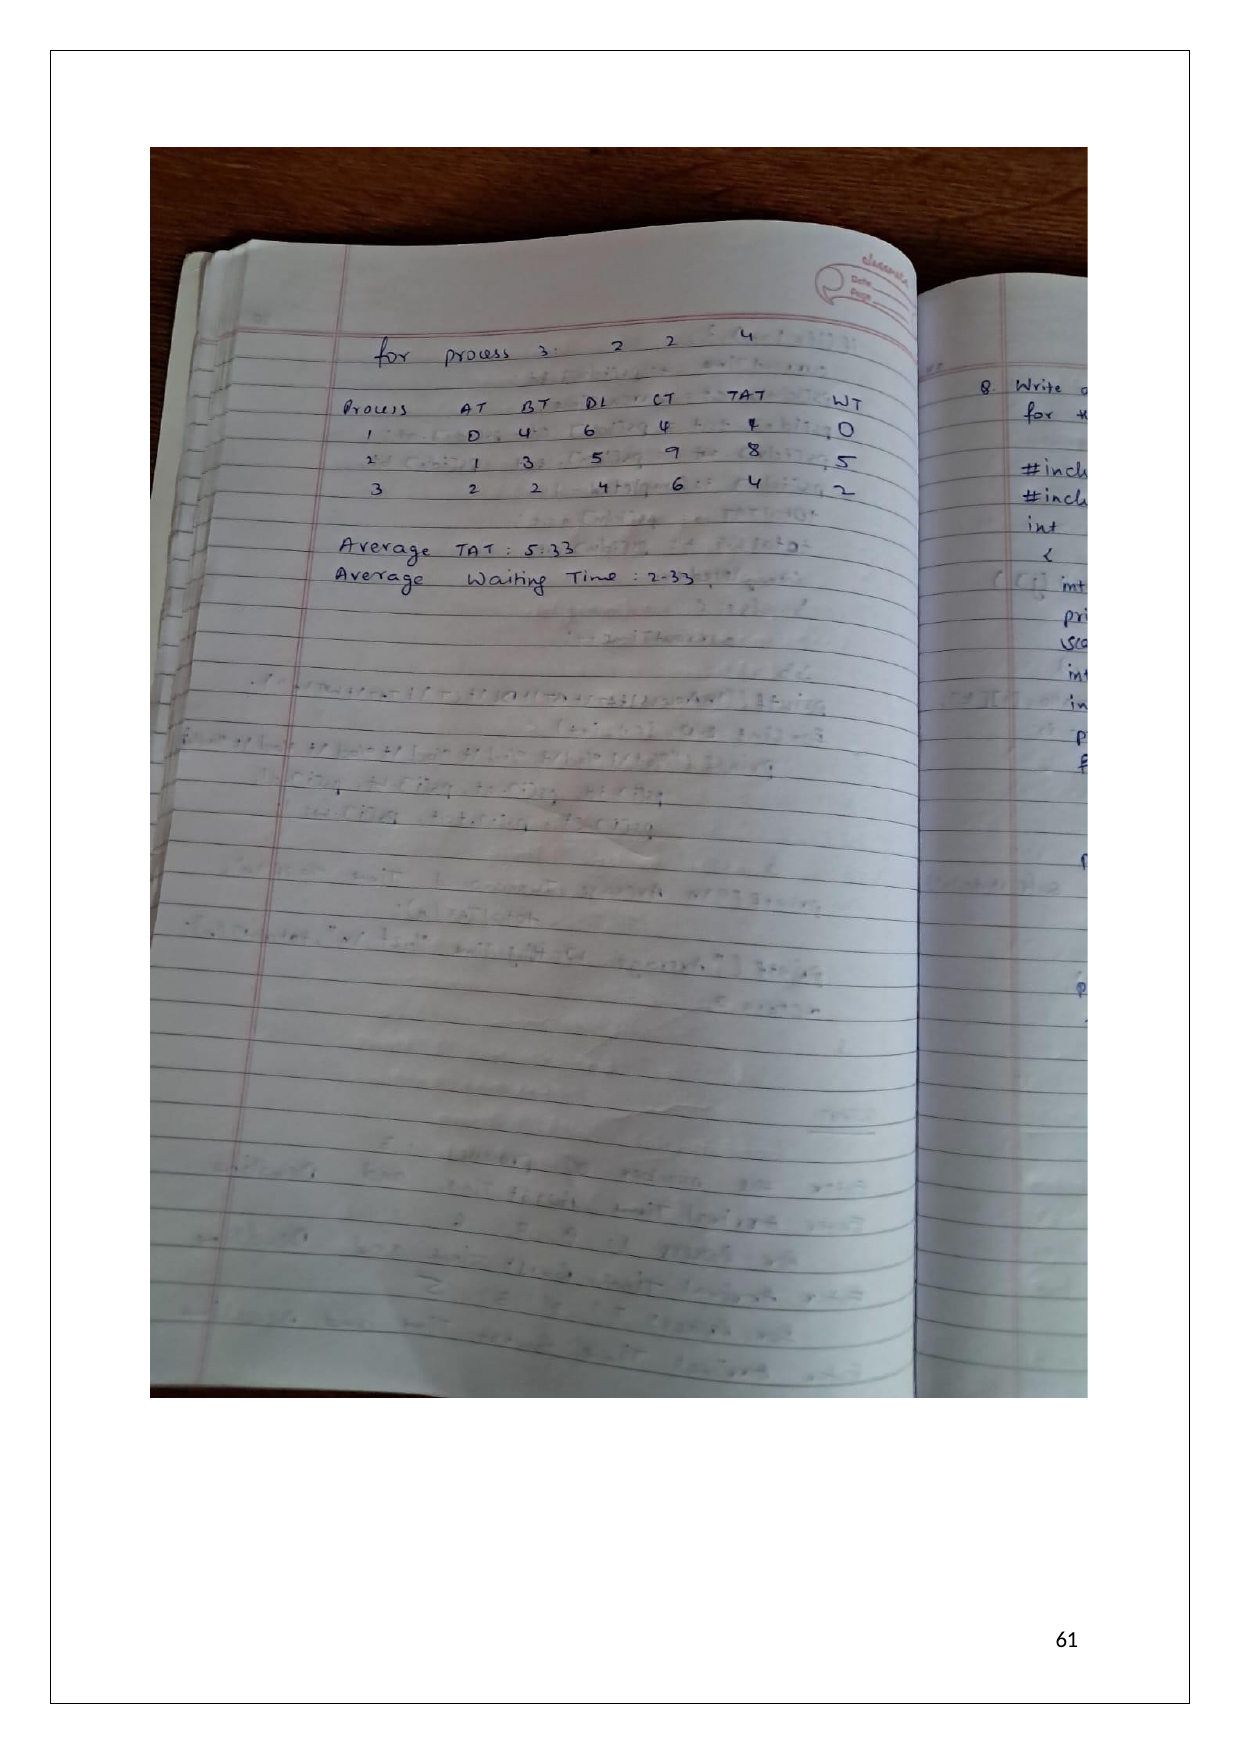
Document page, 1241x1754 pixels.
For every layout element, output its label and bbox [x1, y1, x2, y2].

picture [150, 147, 1088, 1398]
